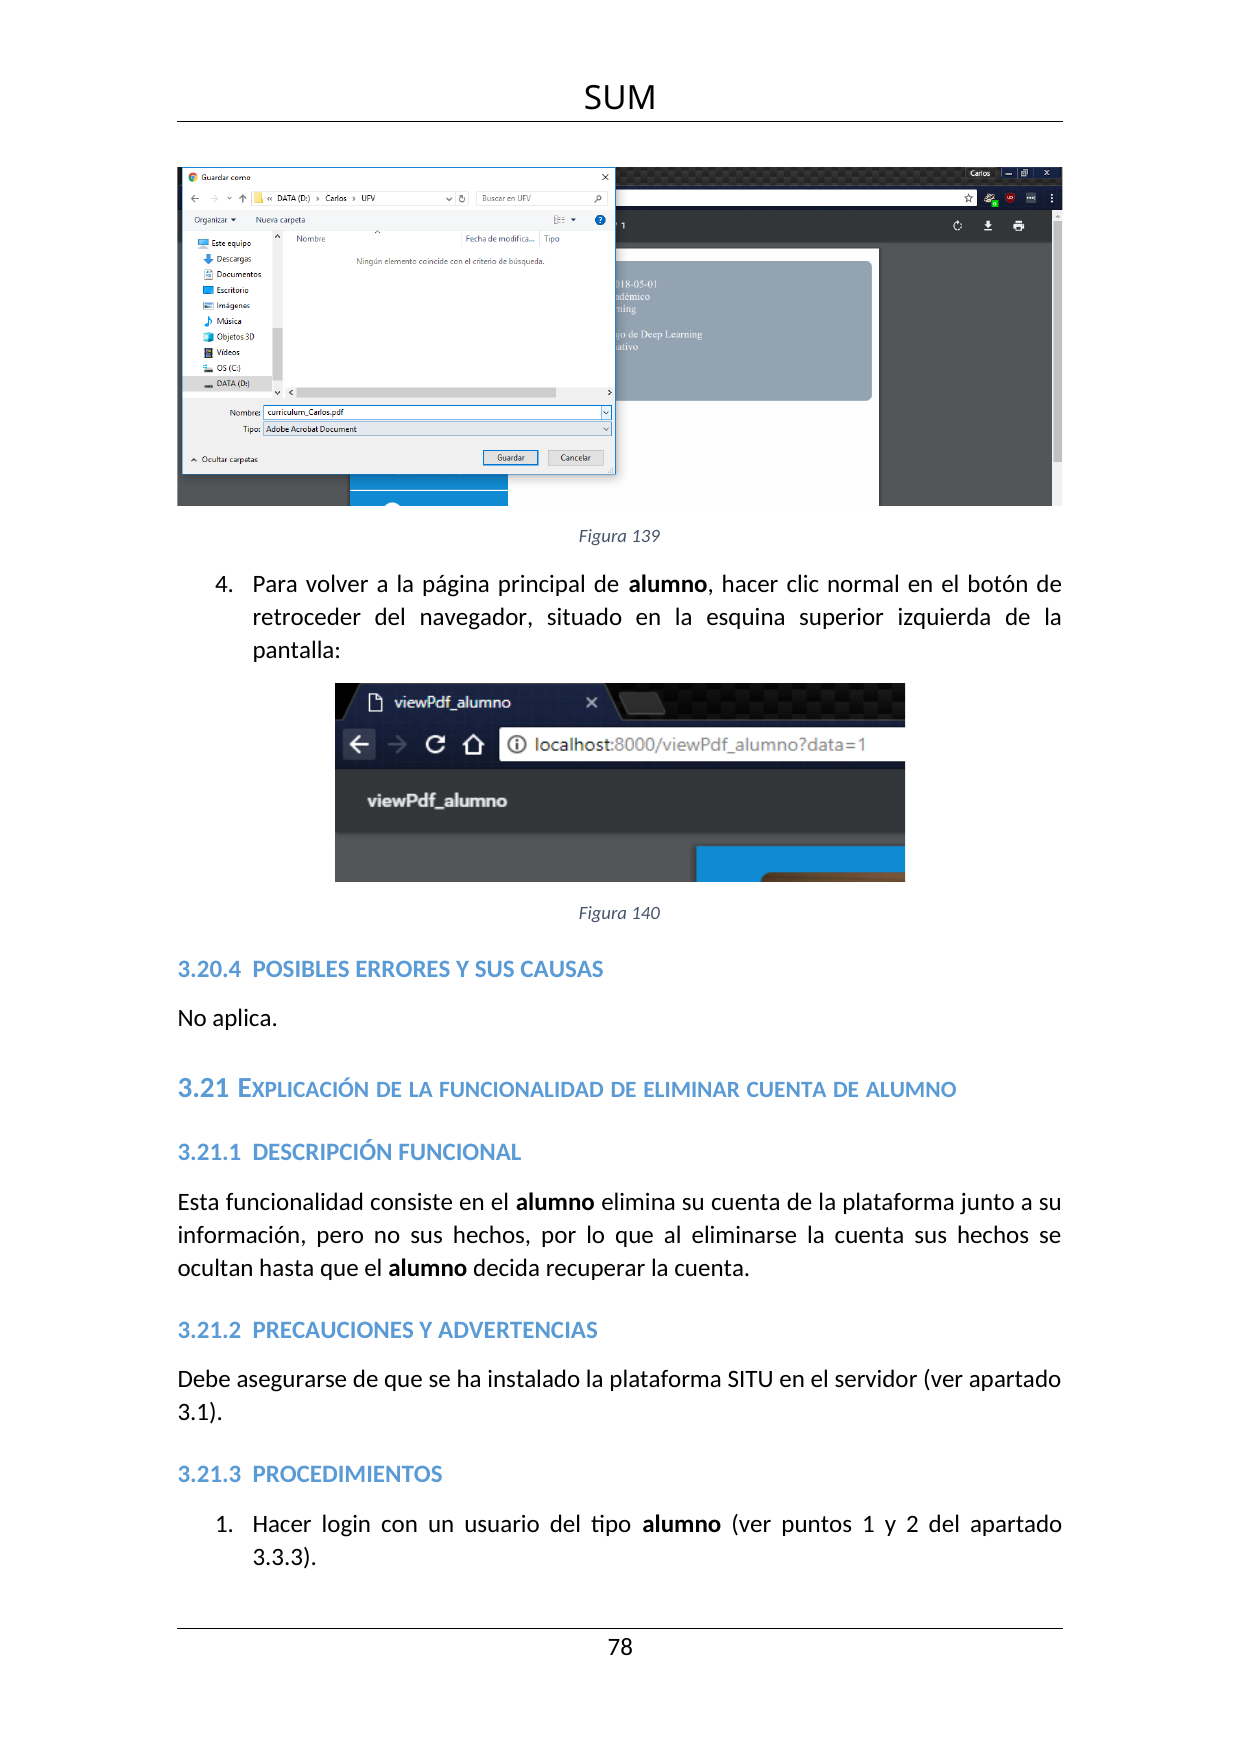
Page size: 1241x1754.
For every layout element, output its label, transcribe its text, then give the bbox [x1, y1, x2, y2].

subtitle Posibles errores y sus causas [177, 953, 1063, 983]
picture [177, 167, 1063, 506]
subtitle Explicación de la funcionalidad de eliminar cuenta de alumno [177, 1069, 1063, 1104]
subtitle Descripción funcional [177, 1136, 1063, 1167]
text Esta funcionalidad consiste en el alumno elimina su cuenta de la plataforma junto a su información, pero no sus hechos, por lo que al eliminarse la cuenta sus hechos se ocultan hasta que el alumno decida recuperar la cuenta. [177, 1186, 1063, 1282]
list Para volver a la página principal de alumno, hacer clic normal en el botón de retroceder del navegador, situado en la esquina superior izquierda de la pantalla: [215, 568, 1063, 664]
text No aplica. [177, 1003, 1063, 1033]
text Figura 139 [177, 524, 1063, 547]
text Figura 140 [177, 901, 1063, 924]
list Hacer login con un usuario del tipo alumno (ver puntos 1 y 2 del apartado 3.3.3). [215, 1508, 1063, 1572]
subtitle Procedimientos [177, 1458, 1063, 1489]
picture [335, 683, 906, 882]
text Debe asegurarse de que se ha instalado la plataforma SITU en el servidor (ver apartado 3.1). [177, 1363, 1063, 1427]
subtitle Precauciones y advertencias [177, 1314, 1063, 1344]
